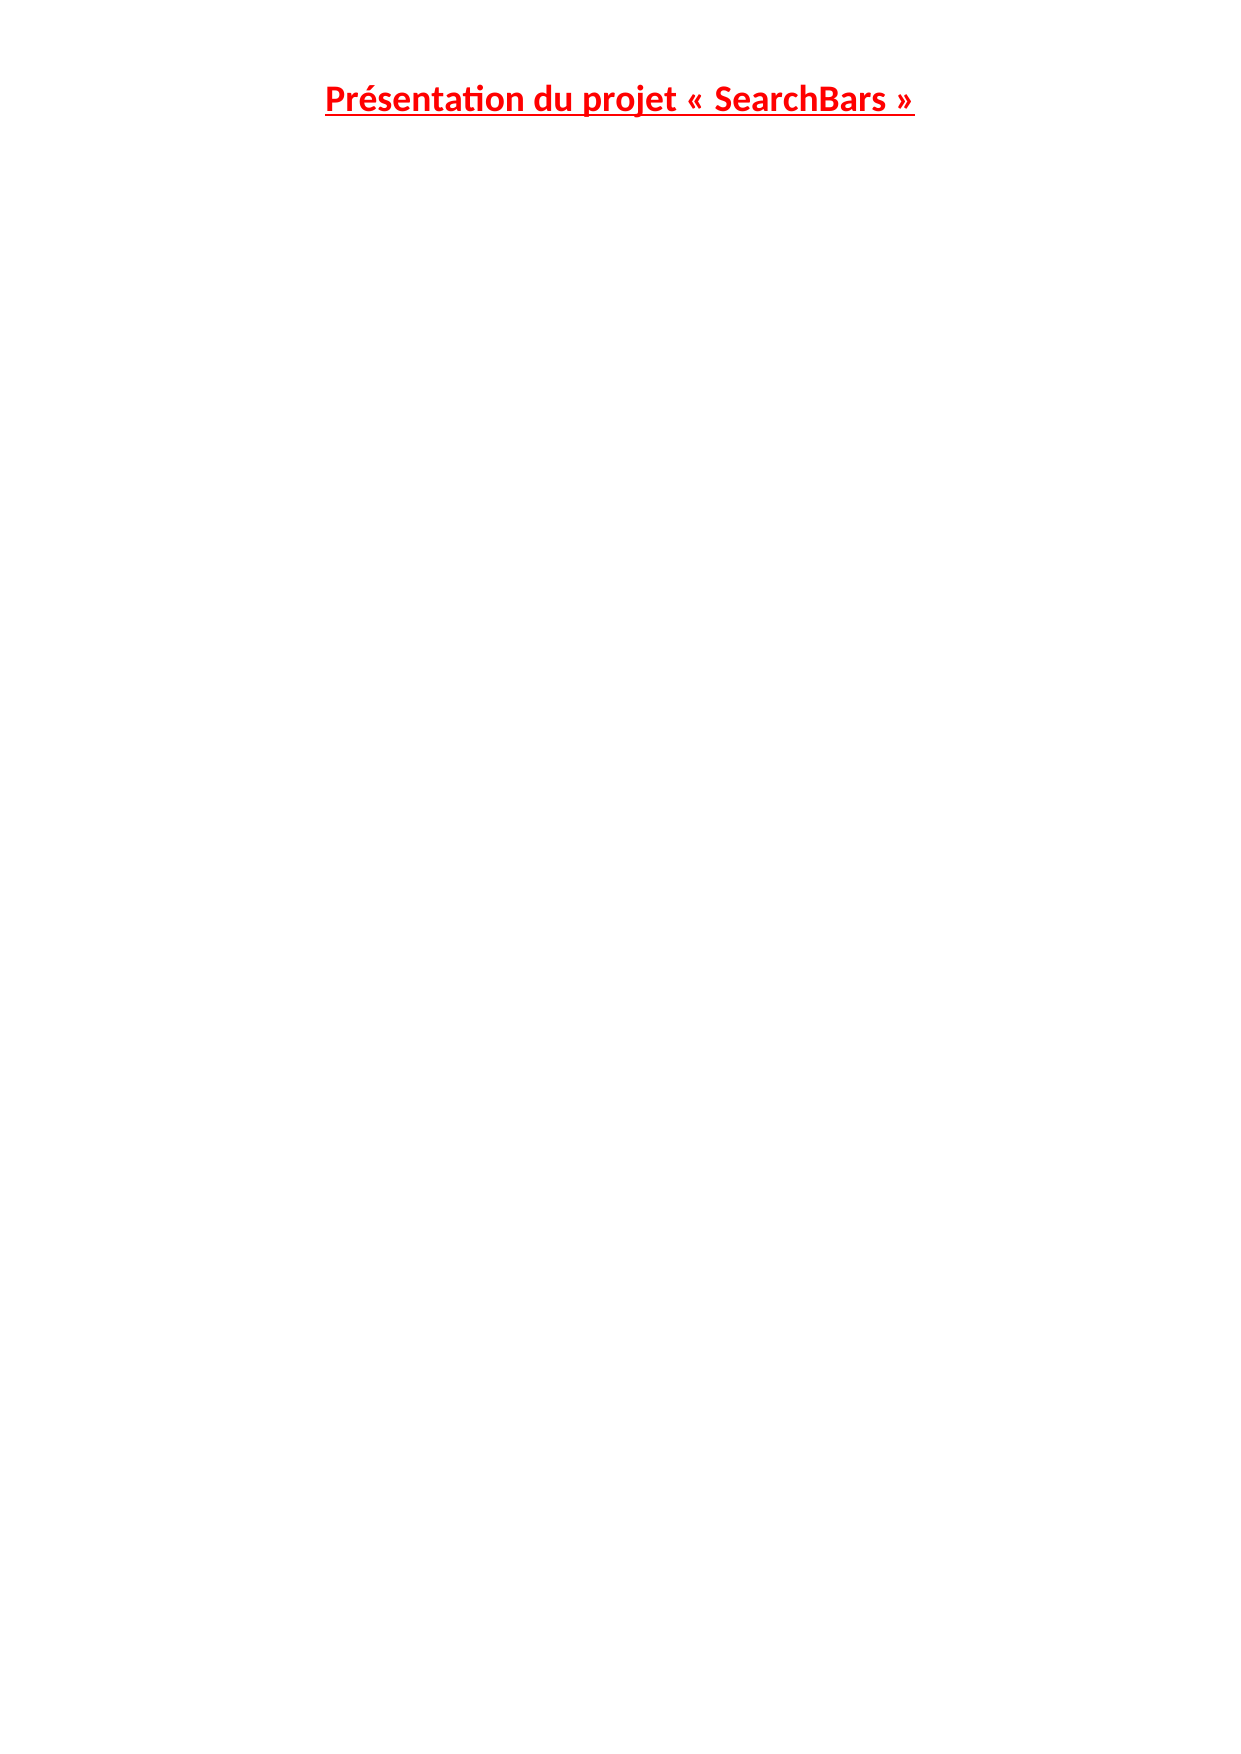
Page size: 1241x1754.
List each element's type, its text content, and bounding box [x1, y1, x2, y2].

text Présentation du projet « SearchBars » [75, 75, 1165, 121]
